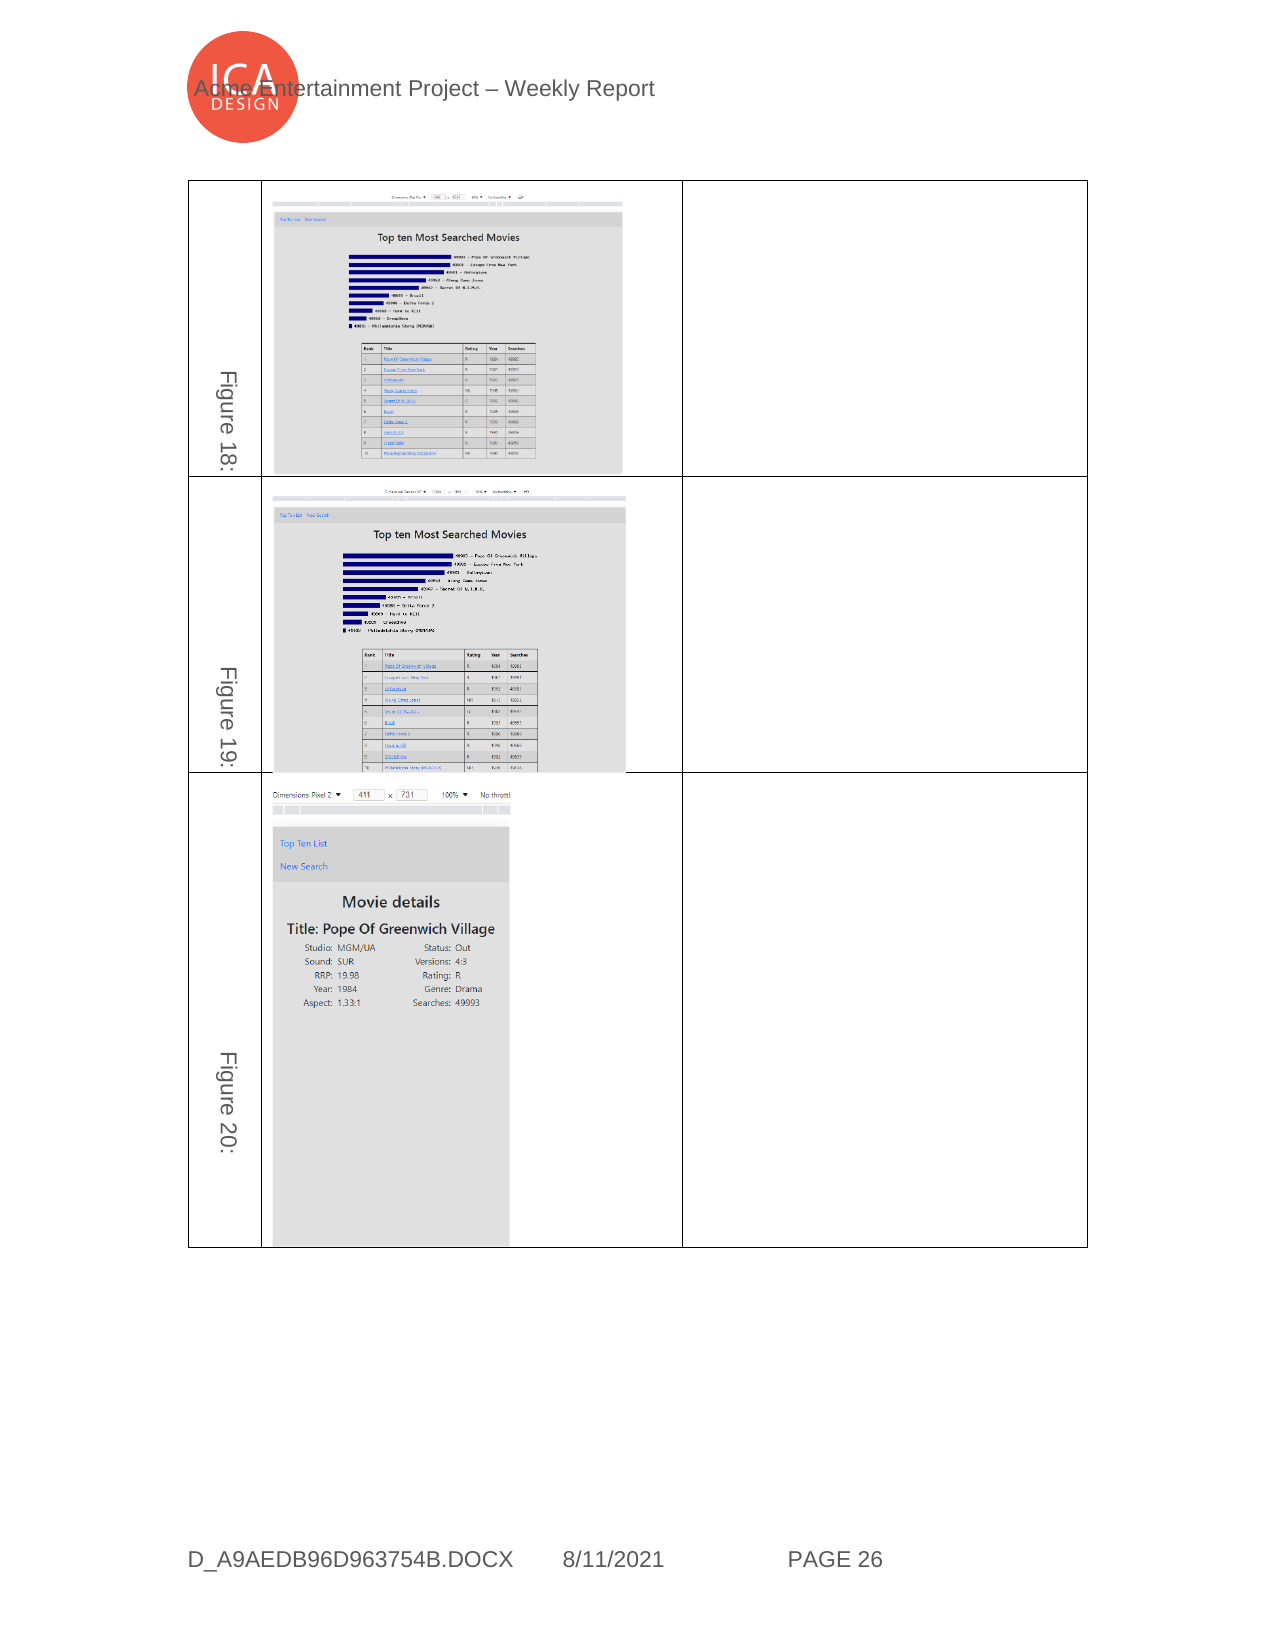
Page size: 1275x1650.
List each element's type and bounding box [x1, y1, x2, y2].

picture [272, 193, 623, 476]
picture [187, 31, 299, 143]
table_cell [262, 773, 682, 1247]
table_cell [683, 477, 1087, 772]
table_cell [262, 181, 682, 476]
table_cell [683, 773, 1087, 1247]
table_cell [683, 181, 1087, 476]
table_cell [262, 477, 682, 772]
table_cell [189, 773, 261, 1247]
picture [272, 489, 626, 773]
table_cell [189, 477, 261, 772]
table_cell [189, 181, 261, 476]
